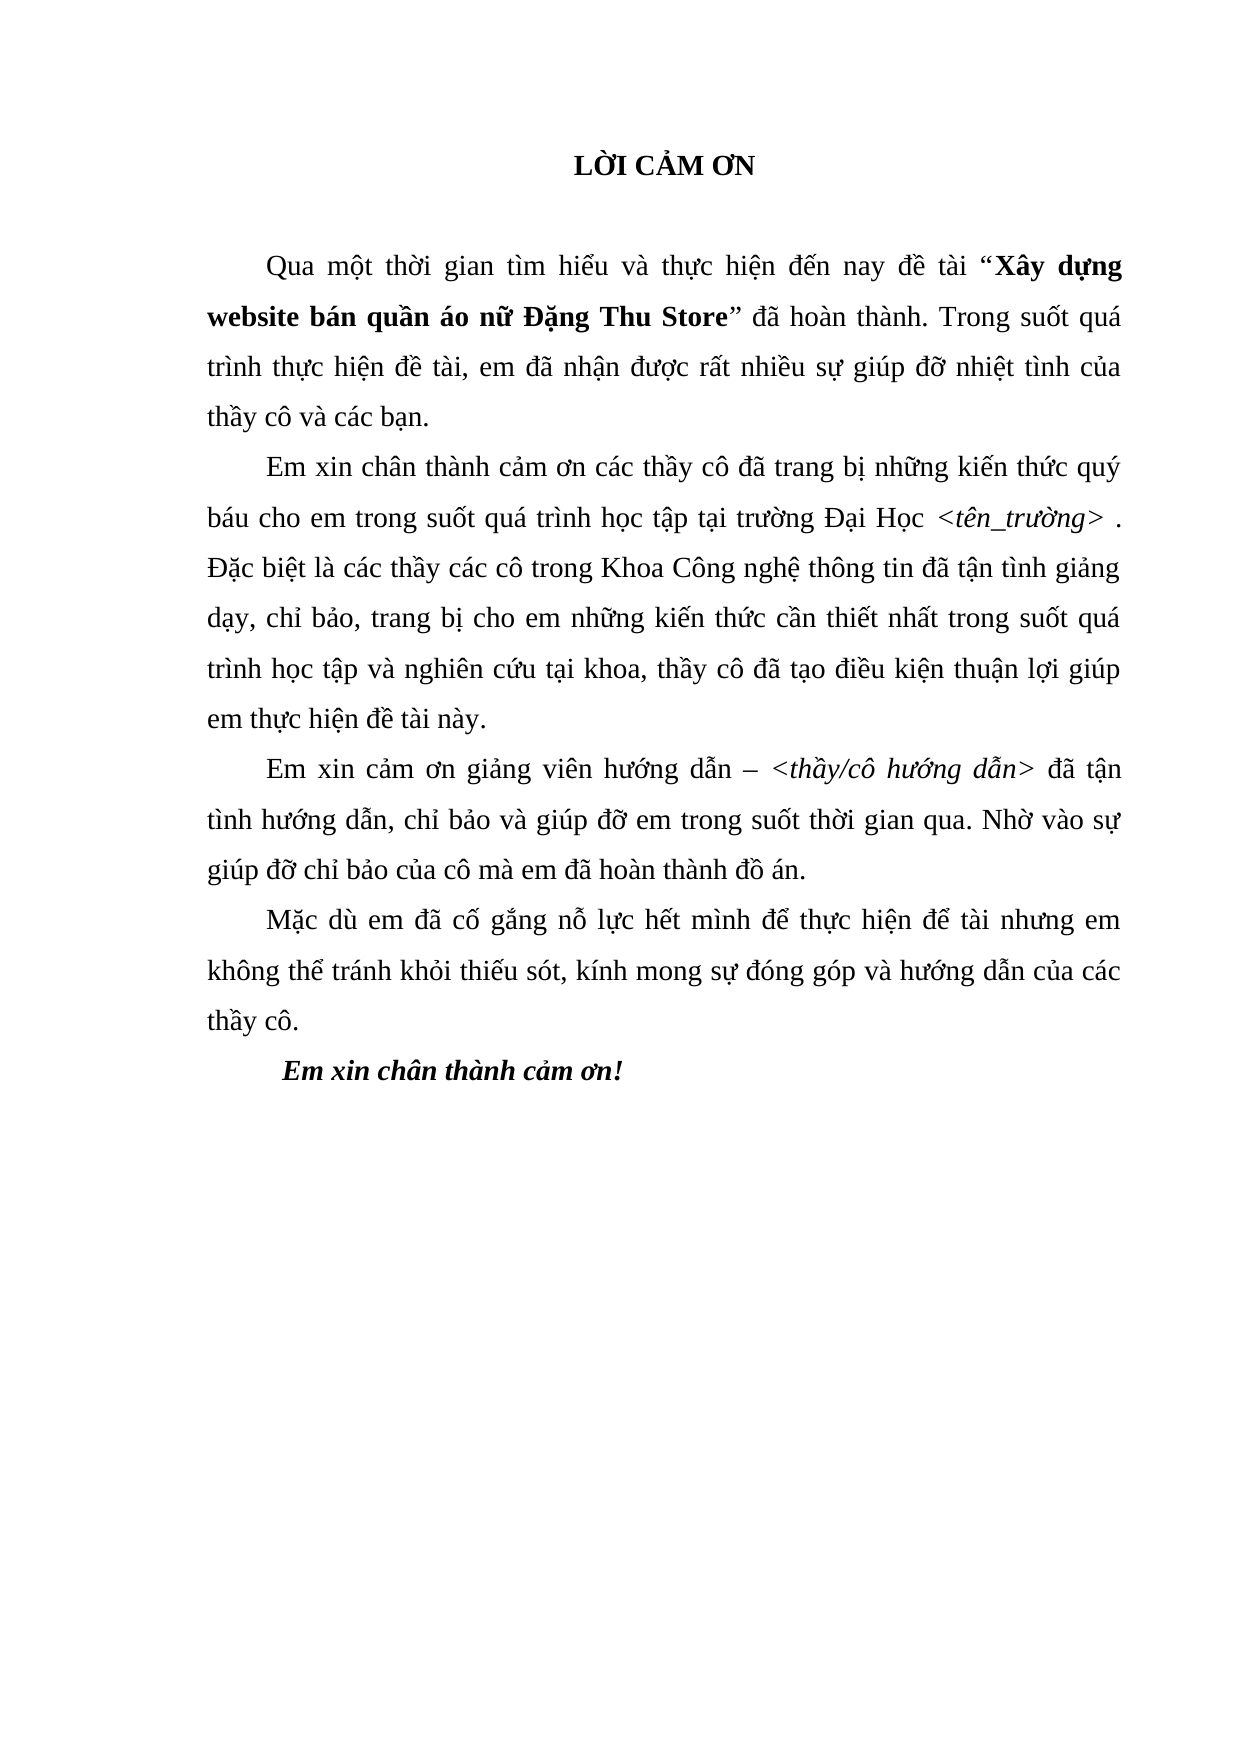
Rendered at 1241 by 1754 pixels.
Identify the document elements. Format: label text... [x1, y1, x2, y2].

text Em xin chân thành cảm ơn! [207, 1053, 1122, 1087]
text Mặc dù em đã cố gắng nỗ lực hết mình để thực hiện để tài nhưng em không thể tránh khỏi thiếu sót, kính mong sự đóng góp và hướng dẫn của các thầy cô. [207, 902, 1122, 1037]
text Qua một thời gian tìm hiểu và thực hiện đến nay đề tài “Xây dựng website bán quần áo nữ Đặng Thu Store” đã hoàn thành. Trong suốt quá trình thực hiện đề tài, em đã nhận được rất nhiều sự giúp đỡ nhiệt tình của thầy cô và các bạn. [207, 248, 1122, 433]
text LỜI CẢM ƠN [207, 148, 1122, 181]
text Em xin cảm ơn giảng viên hướng dẫn – <thầy/cô hướng dẫn> đã tận tình hướng dẫn, chỉ bảo và giúp đỡ em trong suốt thời gian qua. Nhờ vào sự giúp đỡ chỉ bảo của cô mà em đã hoàn thành đồ án. [207, 751, 1122, 886]
text Em xin chân thành cảm ơn các thầy cô đã trang bị những kiến thức quý báu cho em trong suốt quá trình học tập tại trường Đại Học <tên_trường> . Đặc biệt là các thầy các cô trong Khoa Công nghệ thông tin đã tận tình giảng dạy, chỉ bảo, trang bị cho em những kiến thức cần thiết nhất trong suốt quá trình học tập và nghiên cứu tại khoa, thầy cô đã tạo điều kiện thuận lợi giúp em thực hiện đề tài này. [207, 449, 1122, 735]
